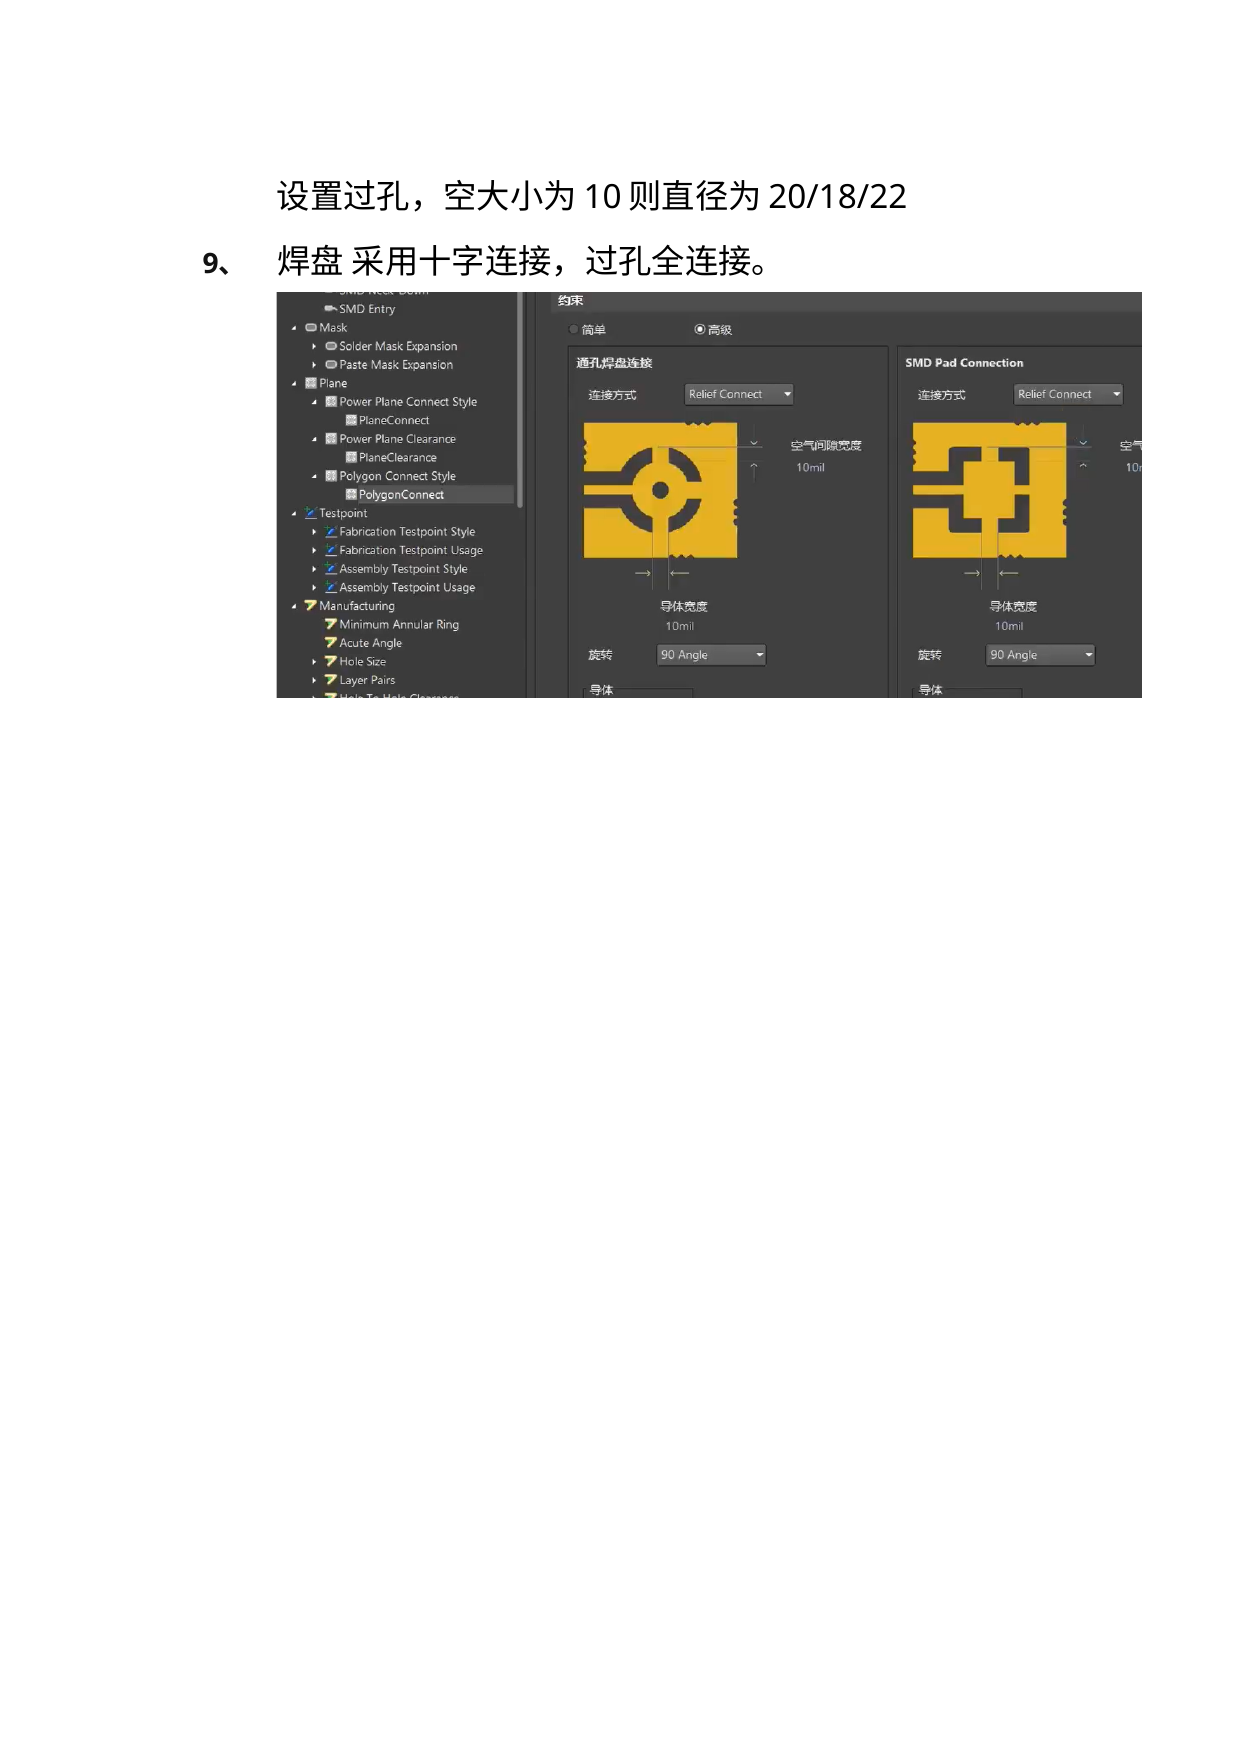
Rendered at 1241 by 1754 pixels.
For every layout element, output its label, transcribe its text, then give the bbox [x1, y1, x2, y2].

picture [276, 292, 1142, 698]
list 设置过孔，空大小为10则直径为20/18/22 [277, 162, 1053, 227]
list 焊盘 采用十字连接，过孔全连接。 [202, 227, 1053, 292]
